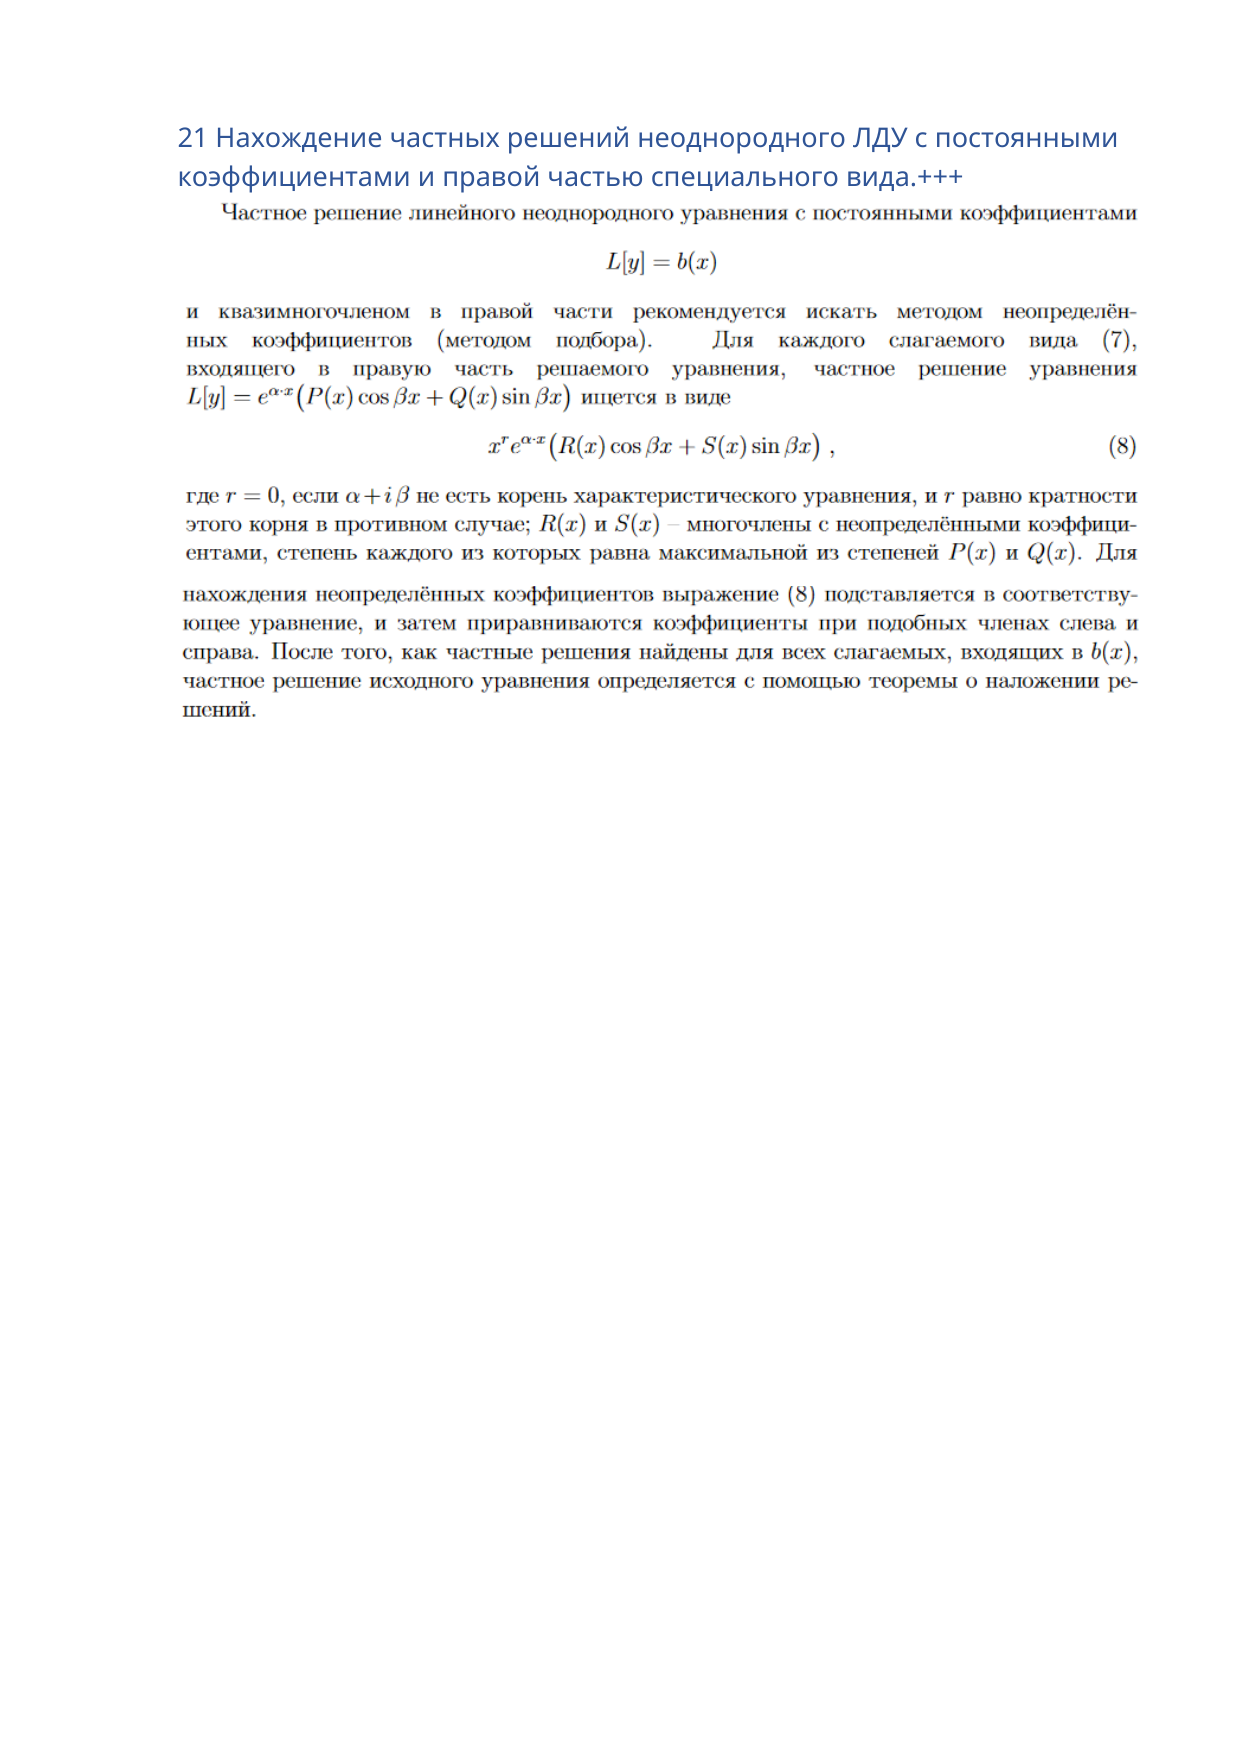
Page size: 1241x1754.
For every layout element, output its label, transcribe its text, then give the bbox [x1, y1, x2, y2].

picture [177, 586, 1152, 730]
subtitle 21 Нахождение частных решений неоднородного ЛДУ с постоянными коэффициентами и правой частью специального вида.+++ [177, 118, 1152, 195]
picture [177, 197, 1152, 567]
